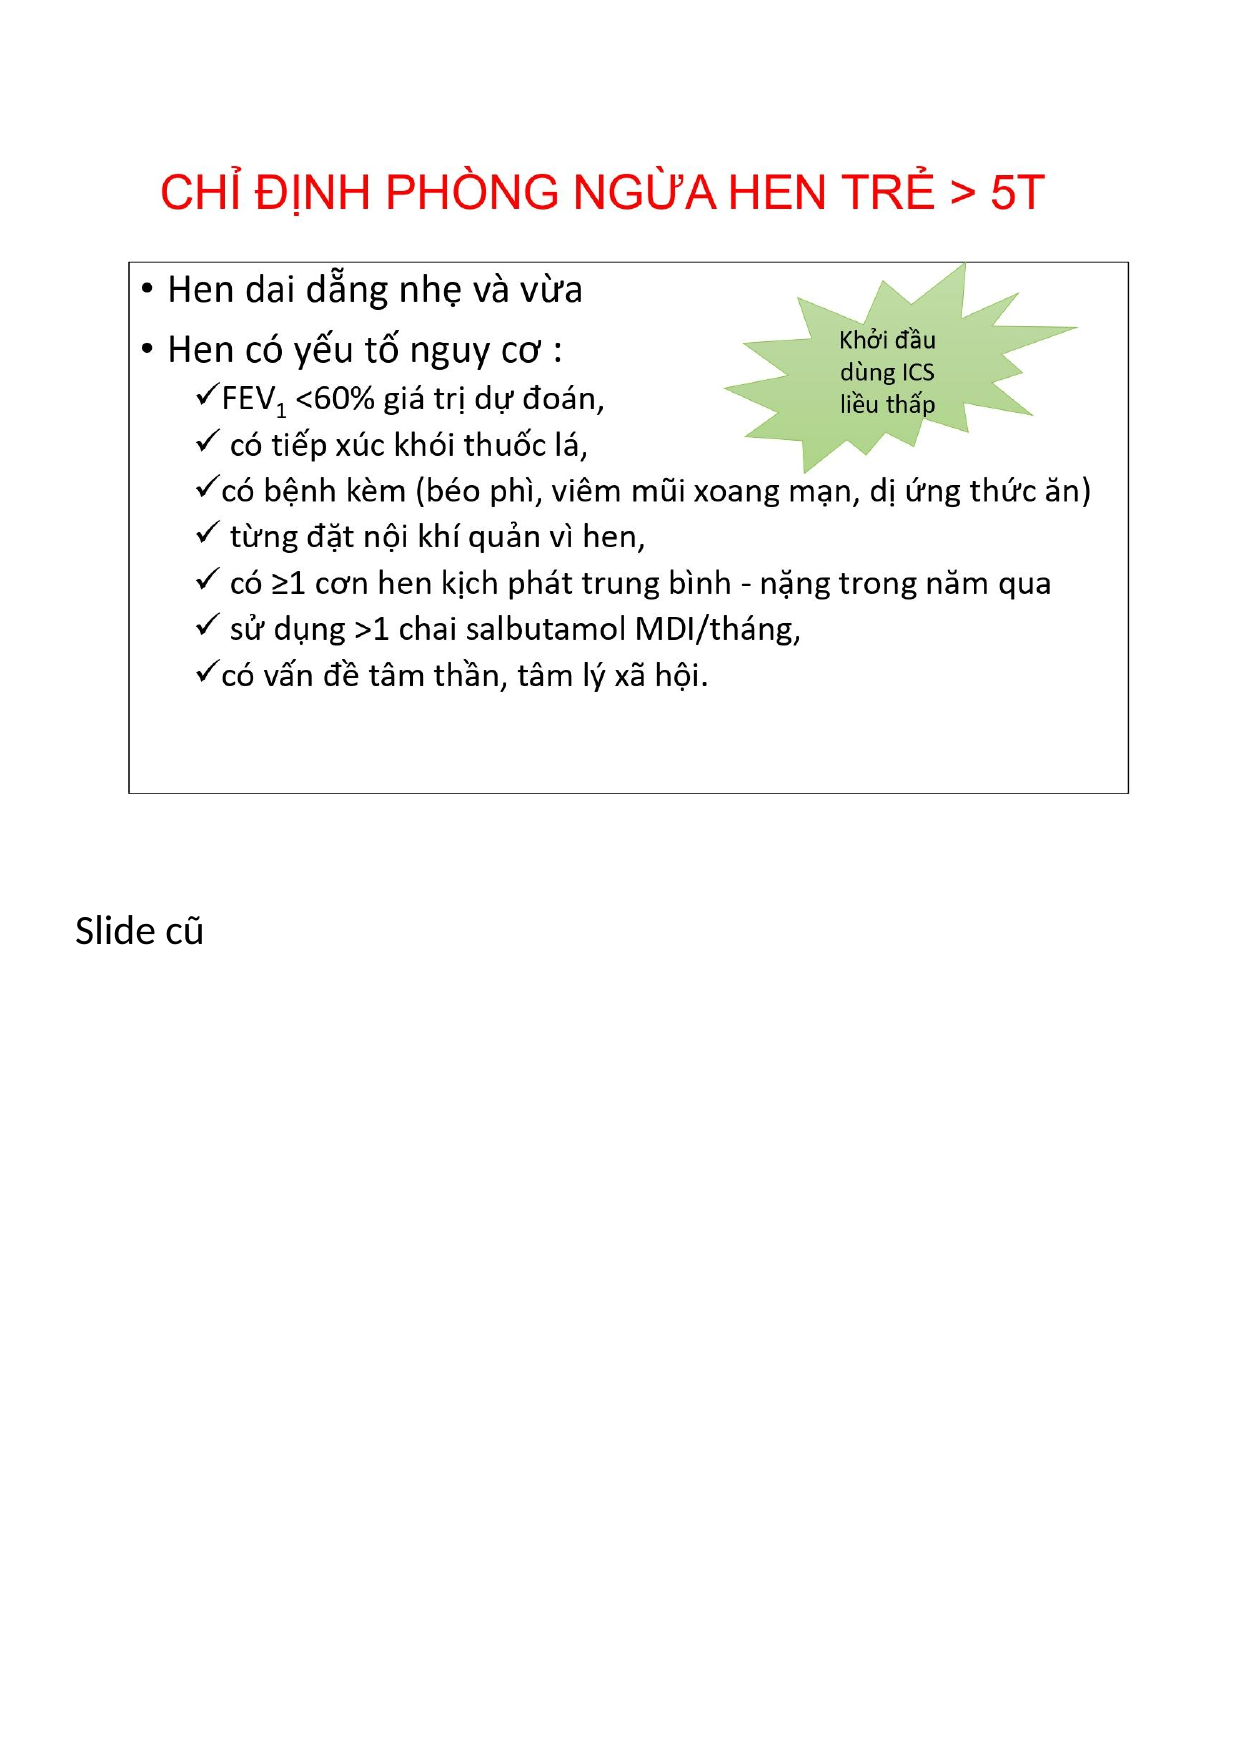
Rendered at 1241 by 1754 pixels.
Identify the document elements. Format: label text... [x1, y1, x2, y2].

text Slide cũ [75, 904, 1165, 955]
picture [75, 75, 1147, 879]
